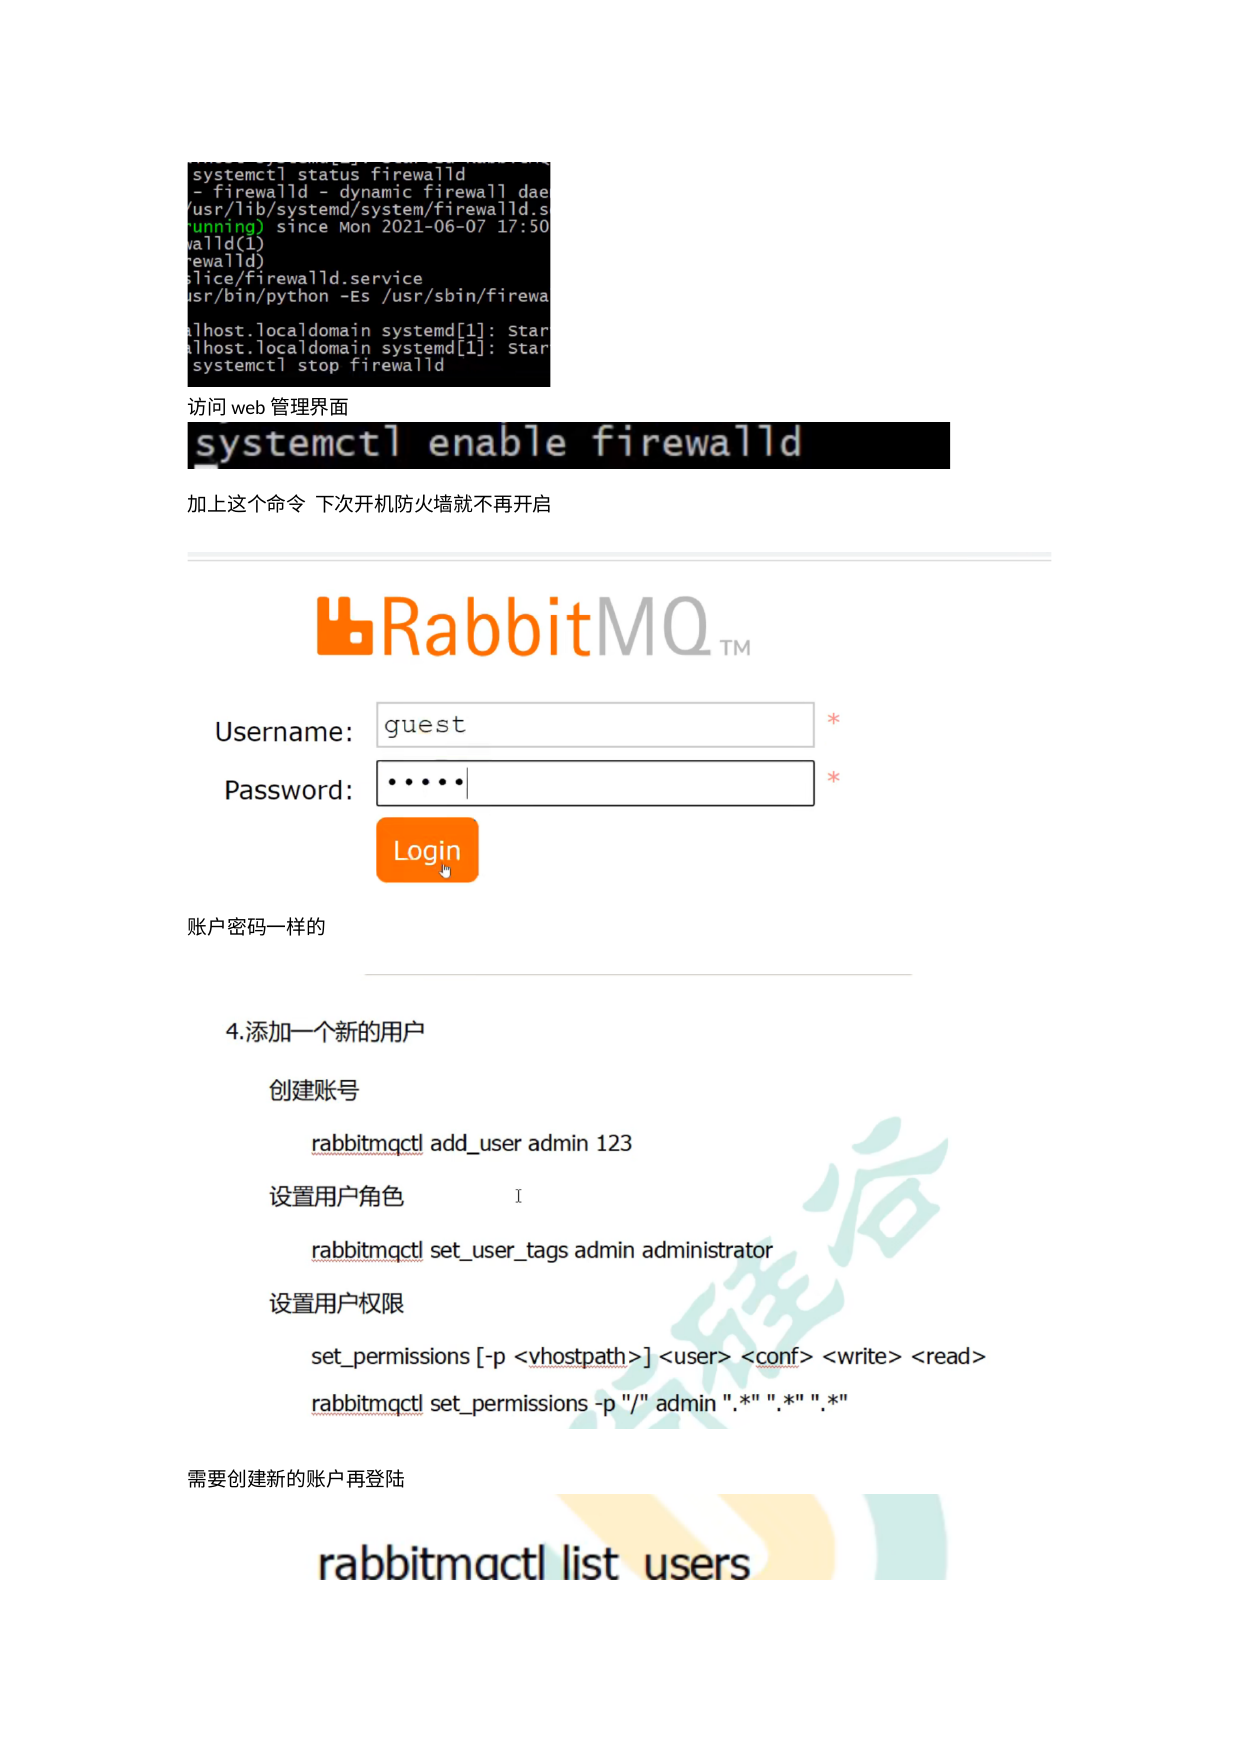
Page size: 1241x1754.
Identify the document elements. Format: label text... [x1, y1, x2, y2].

picture [187, 1494, 959, 1580]
picture [187, 974, 1052, 1429]
picture [187, 162, 551, 387]
text 账户密码一样的 [187, 909, 1053, 942]
text 访问web 管理界面 [187, 389, 1053, 422]
text 需要创建新的账户再登陆 [187, 1462, 1053, 1494]
picture [187, 552, 1052, 895]
text 加上这个命令 下次开机防火墙就不再开启 [187, 487, 1053, 519]
picture [187, 422, 951, 469]
